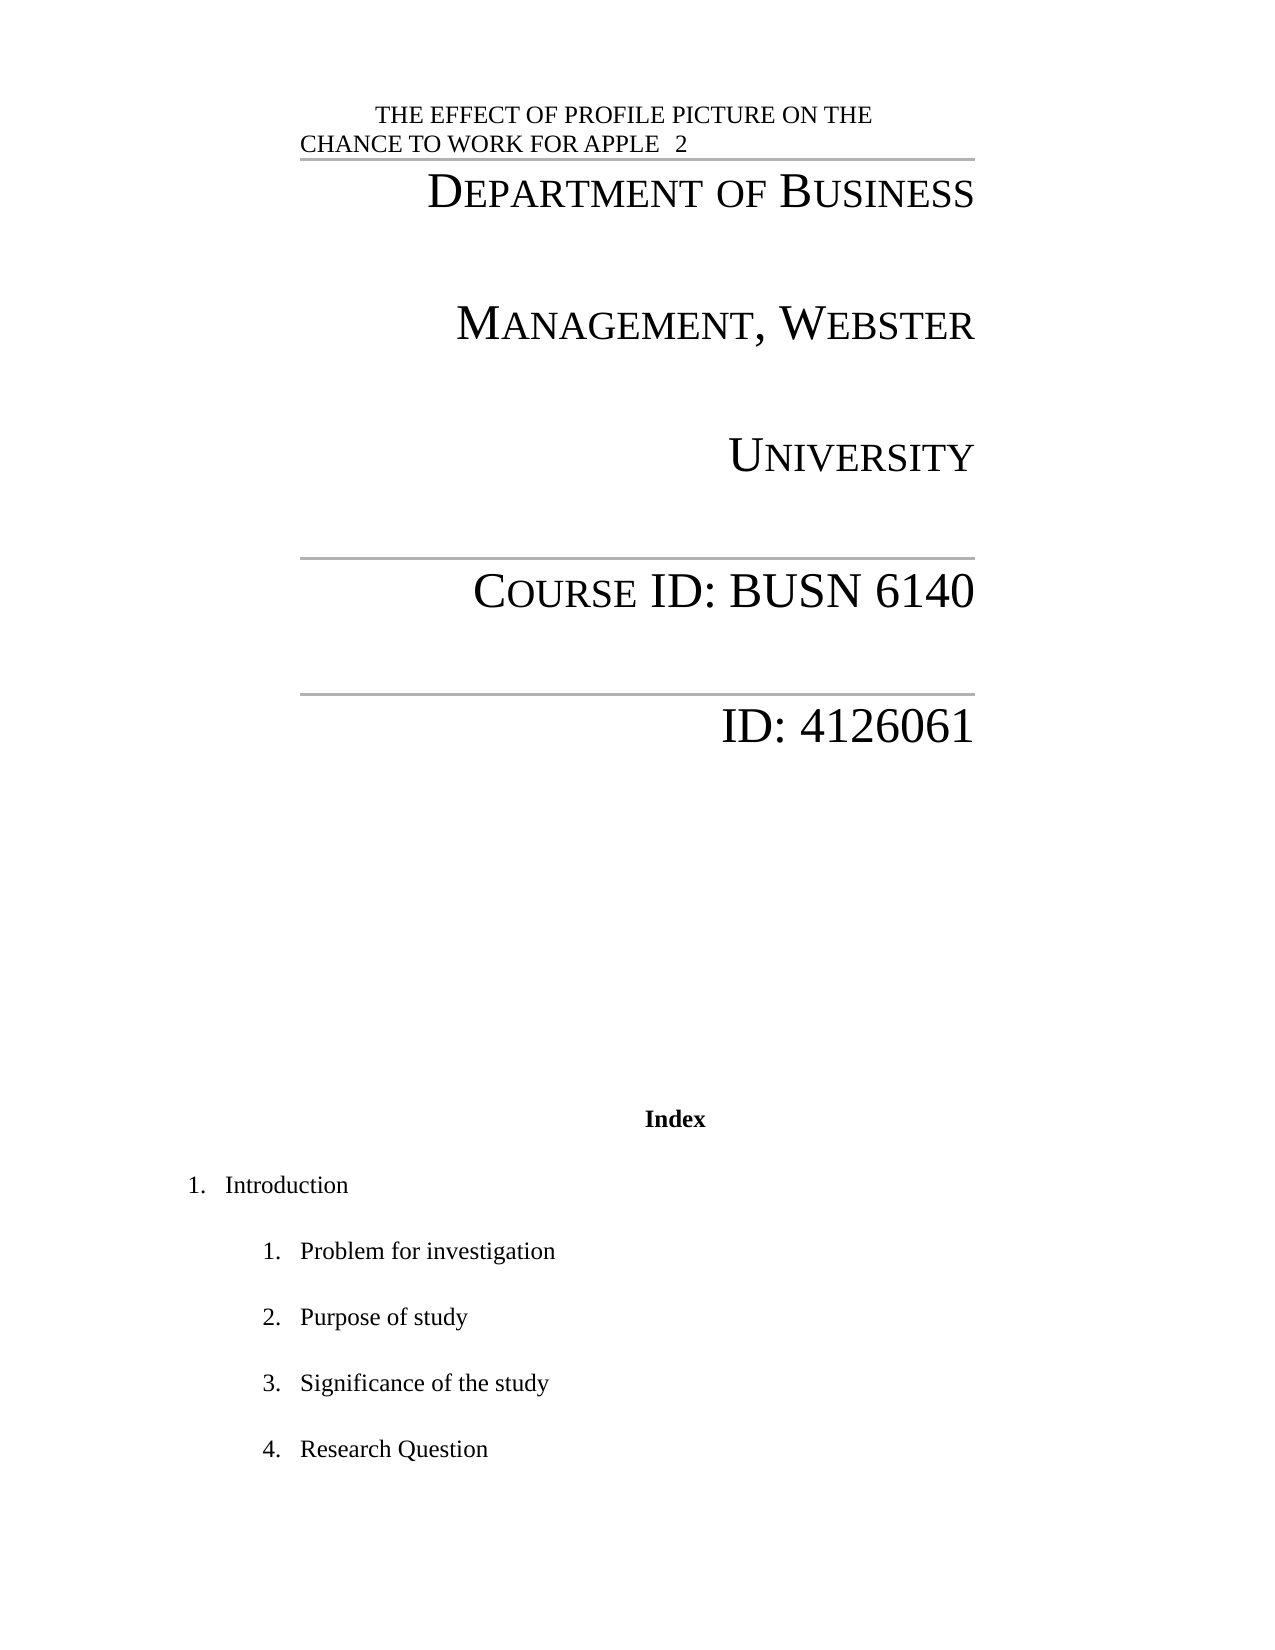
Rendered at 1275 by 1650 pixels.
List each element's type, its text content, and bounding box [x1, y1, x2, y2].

title Course ID: BUSN 6140 [300, 560, 975, 618]
list Introduction [187, 1170, 975, 1199]
list Research Question [262, 1434, 975, 1463]
title ID: 4126061 [300, 696, 975, 753]
list Problem for investigation [262, 1236, 975, 1265]
subtitle Index [300, 1104, 975, 1133]
title Department of Business Management, Webster University [300, 161, 975, 482]
list Significance of the study [262, 1368, 975, 1397]
list Purpose of study [262, 1302, 975, 1331]
